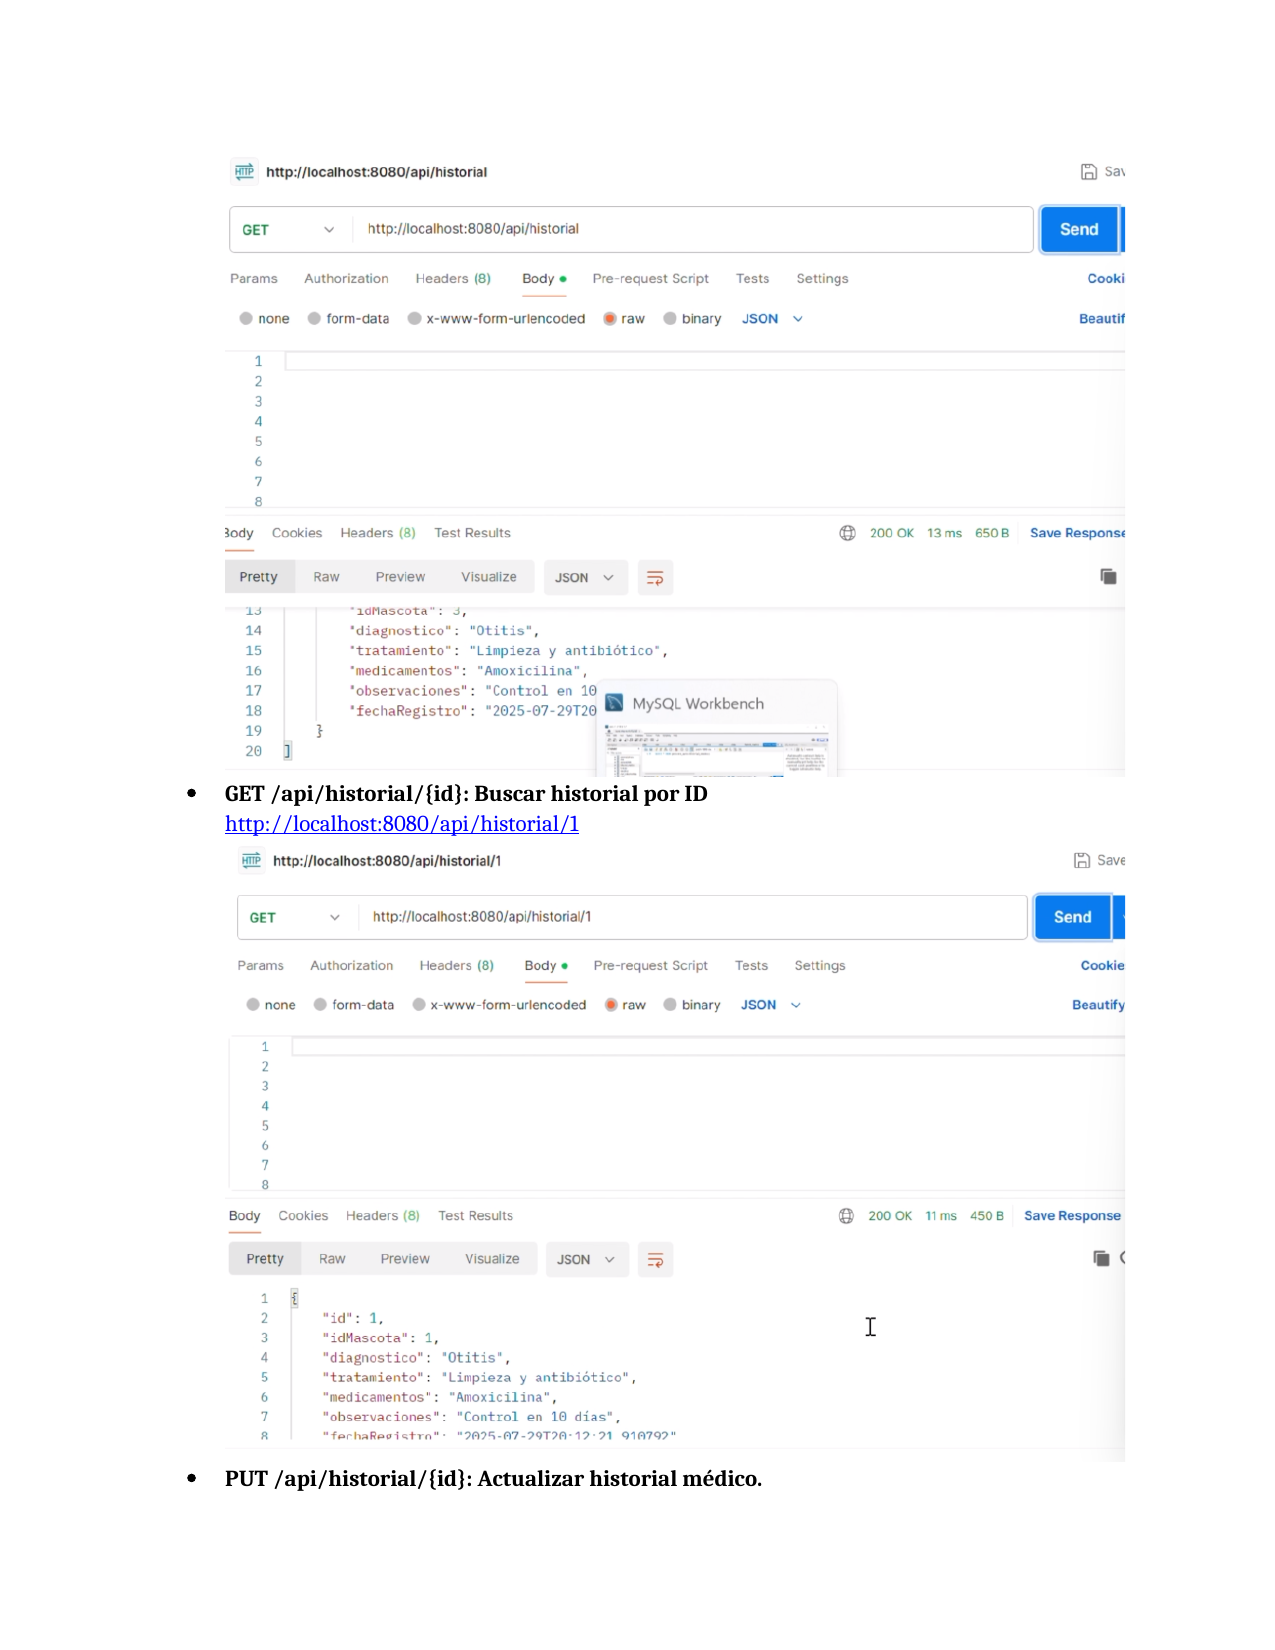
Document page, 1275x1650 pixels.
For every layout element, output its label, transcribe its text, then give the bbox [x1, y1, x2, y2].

picture [225, 150, 1125, 777]
list PUT /api/historial/{id}: Actualizar historial médico. [187, 1465, 1087, 1492]
picture [225, 840, 1125, 1462]
list http://localhost:8080/api/historial/1 [225, 811, 1087, 837]
list GET /api/historial/{id}: Buscar historial por ID [187, 780, 1087, 807]
